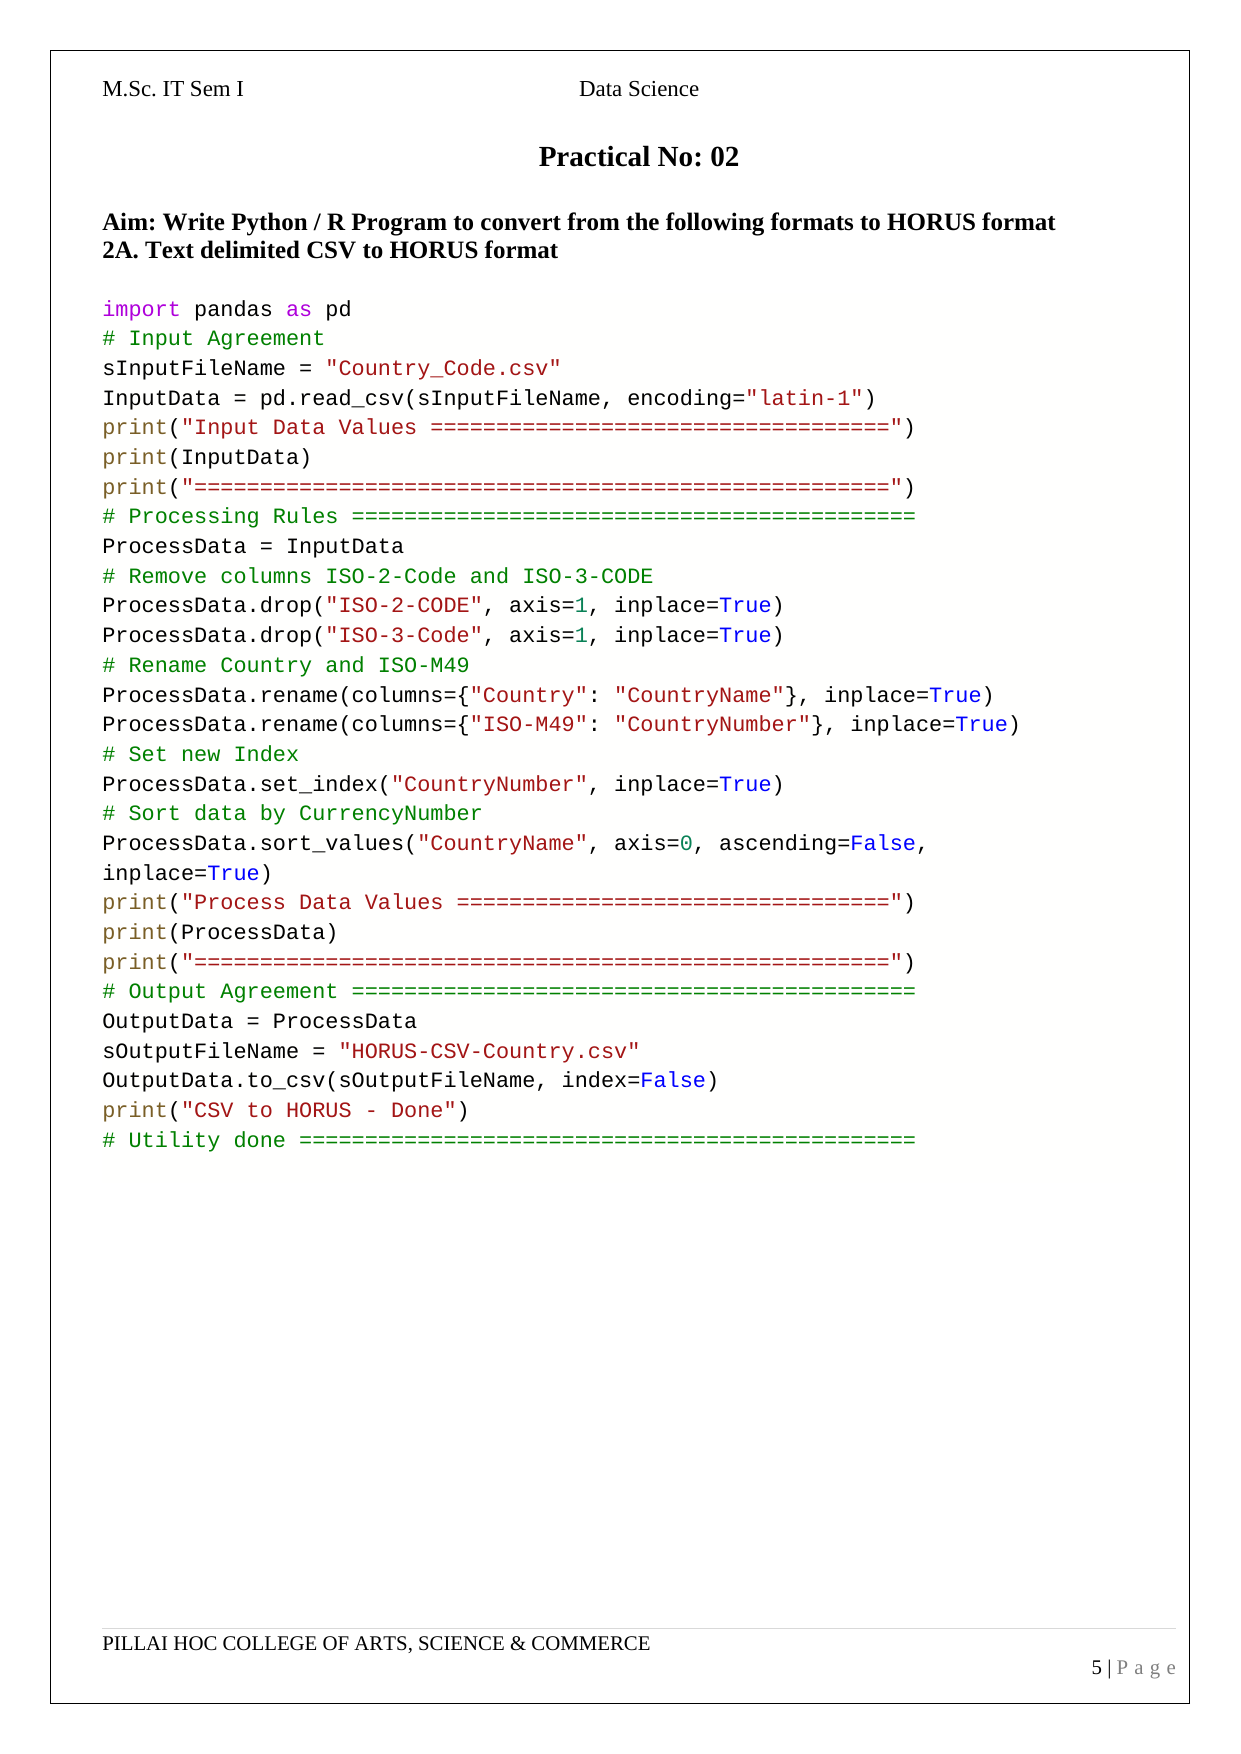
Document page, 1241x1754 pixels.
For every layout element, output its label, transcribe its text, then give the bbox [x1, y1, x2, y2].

text print(ProcessData) [102, 916, 1176, 946]
text ProcessData.set_index("CountryNumber", inplace=True) [102, 768, 1176, 798]
text ProcessData = InputData [102, 530, 1176, 560]
text print("Input Data Values ===================================") [102, 412, 1176, 441]
text sInputFileName = "Country_Code.csv" [102, 352, 1176, 382]
text Practical No: 02 [102, 139, 1176, 173]
text ProcessData.rename(columns={"ISO-M49": "CountryNumber"}, inplace=True) [102, 708, 1176, 738]
text print("Process Data Values =================================") [102, 887, 1176, 916]
text ProcessData.rename(columns={"Country": "CountryName"}, inplace=True) [102, 679, 1176, 708]
text print("=====================================================") [102, 471, 1176, 501]
text # Output Agreement =========================================== [102, 976, 1176, 1005]
text 2A. Text delimited CSV to HORUS format [102, 235, 1176, 264]
text # Utility done =============================================== [102, 1124, 1176, 1154]
text # Remove columns ISO-2-Code and ISO-3-CODE [102, 560, 1176, 590]
text OutputData = ProcessData [102, 1005, 1176, 1035]
text # Sort data by CurrencyNumber [102, 798, 1176, 827]
text # Set new Index [102, 738, 1176, 768]
text print(InputData) [102, 441, 1176, 471]
text inplace=True) [102, 857, 1176, 887]
text InputData = pd.read_csv(sInputFileName, encoding="latin-1") [102, 382, 1176, 412]
text # Rename Country and ISO-M49 [102, 649, 1176, 679]
text Aim: Write Python / R Program to convert from the following formats to HORUS format [102, 207, 1176, 235]
text print("=====================================================") [102, 946, 1176, 976]
text ProcessData.sort_values("CountryName", axis=0, ascending=False, [102, 827, 1176, 857]
text sOutputFileName = "HORUS-CSV-Country.csv" [102, 1035, 1176, 1065]
text ProcessData.drop("ISO-3-Code", axis=1, inplace=True) [102, 619, 1176, 649]
text ProcessData.drop("ISO-2-CODE", axis=1, inplace=True) [102, 590, 1176, 619]
text print("CSV to HORUS - Done") [102, 1094, 1176, 1124]
text OutputData.to_csv(sOutputFileName, index=False) [102, 1065, 1176, 1094]
text # Processing Rules =========================================== [102, 501, 1176, 530]
text # Input Agreement [102, 323, 1176, 352]
text import pandas as pd [102, 293, 1176, 323]
